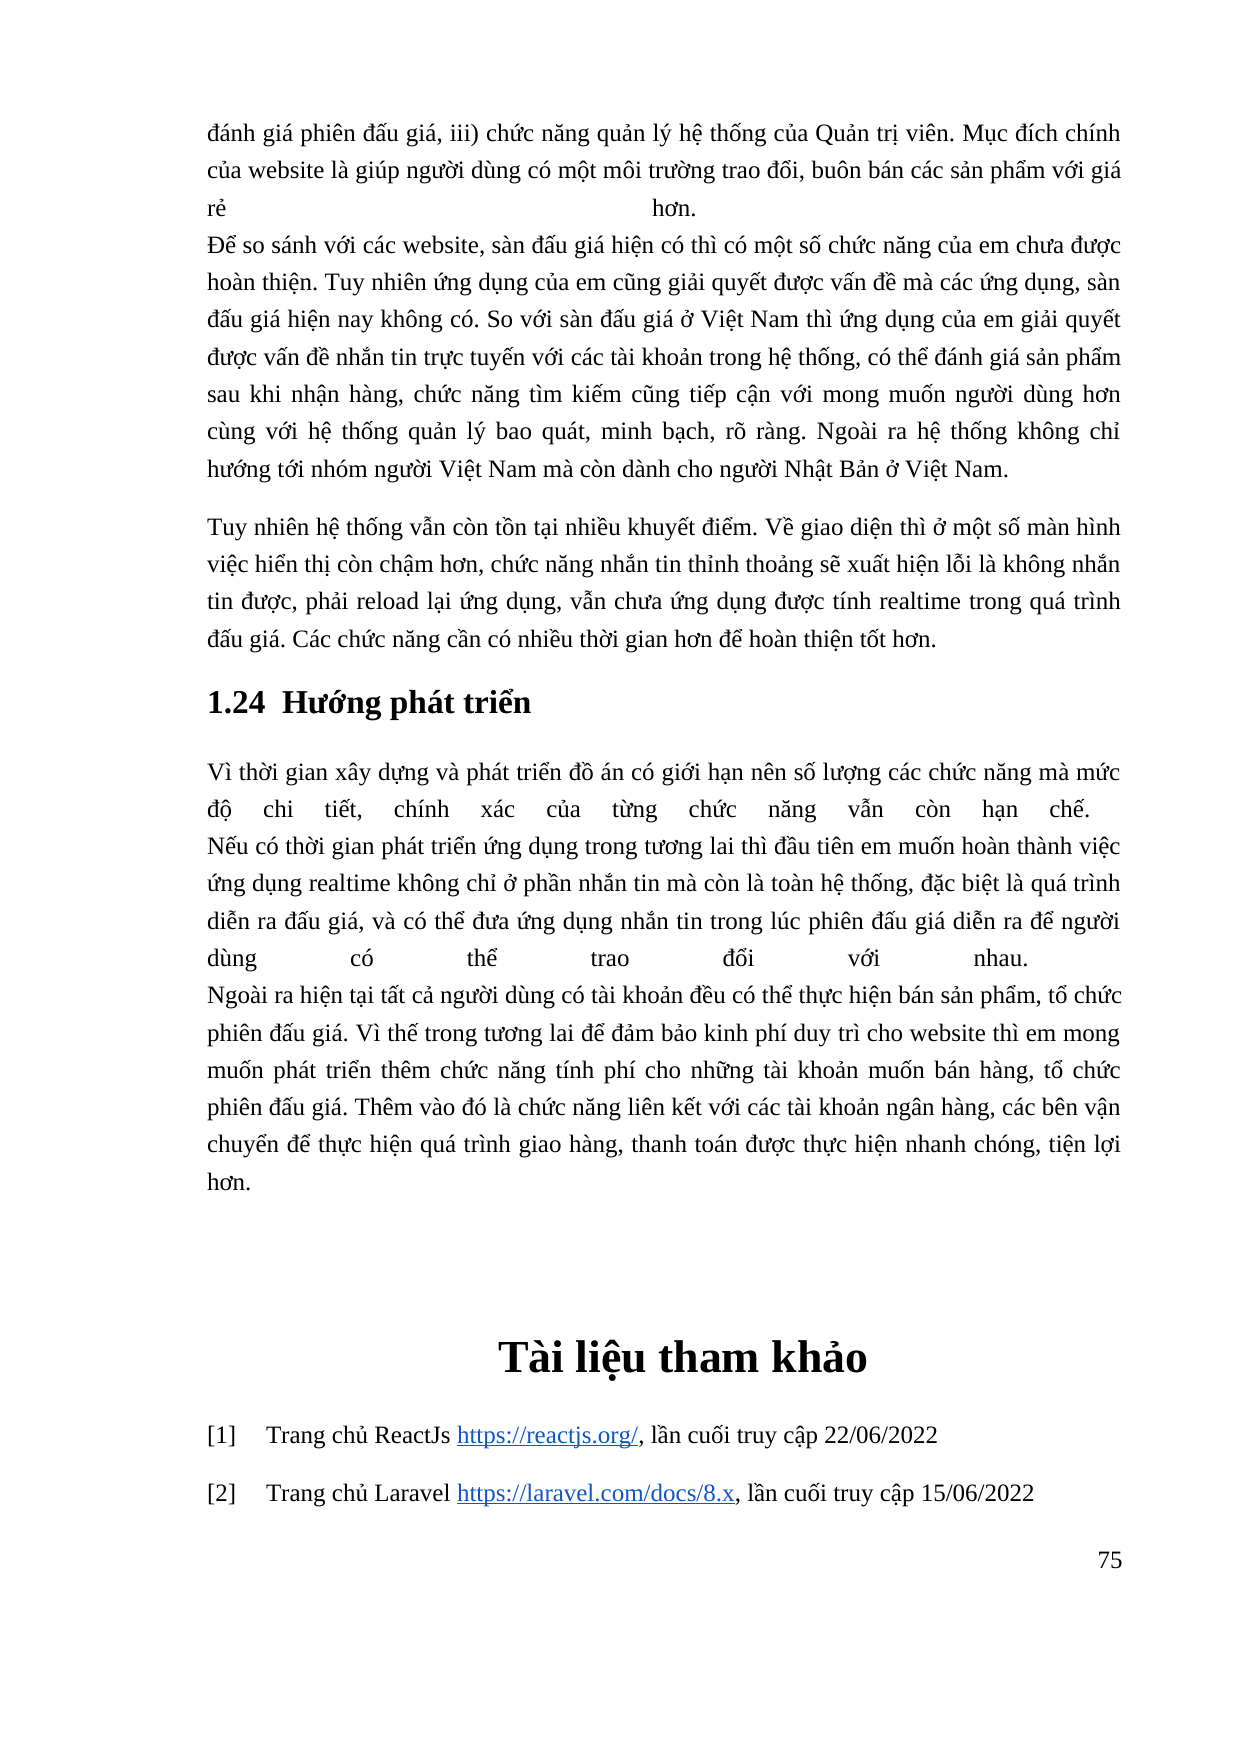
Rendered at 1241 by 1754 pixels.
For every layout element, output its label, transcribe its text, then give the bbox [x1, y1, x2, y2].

subtitle Tài liệu tham khảo [498, 1329, 868, 1382]
subtitle Hướng phát triển [207, 682, 1122, 720]
text Tuy nhiên hệ thống vẫn còn tồn tại nhiều khuyết điểm. Về giao diện thì ở một số màn hình việc hiển thị còn chậm hơn, chức năng nhắn tin thỉnh thoảng sẽ xuất hiện lỗi là không nhắn tin được, phải reload lại ứng dụng, vẫn chưa ứng dụng được tính realtime trong quá trình đấu giá. Các chức năng cần có nhiều thời gian hơn để hoàn thiện tốt hơn. [207, 512, 1122, 652]
list Trang chủ Laravel https://laravel.com/docs/8.x, lần cuối truy cập 15/06/2022 [207, 1478, 1122, 1507]
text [207, 118, 1122, 482]
list Trang chủ ReactJs https://reactjs.org/, lần cuối truy cập 22/06/2022 [207, 1225, 1122, 1449]
text Vì thời gian xây dựng và phát triển đồ án có giới hạn nên số lượng các chức năng mà mức độ chi tiết, chính xác của từng chức năng vẫn còn hạn chế. Nếu có thời gian phát triển ứng dụng trong tương lai thì đầu tiên em muốn hoàn thành việc ứng dụng realtime không chỉ ở phần nhắn tin mà còn là toàn hệ thống, đặc biệt là quá trình diễn ra đấu giá, và có thể đưa ứng dụng nhắn tin trong lúc phiên đấu giá diễn ra để người dùng có thể trao đổi với nhau. Ngoài ra hiện tại tất cả người dùng có tài khoản đều có thể thực hiện bán sản phẩm, tổ chức phiên đấu giá. Vì thế trong tương lai để đảm bảo kinh phí duy trì cho website thì em mong muốn phát triển thêm chức năng tính phí cho những tài khoản muốn bán hàng, tổ chức phiên đấu giá. Thêm vào đó là chức năng liên kết với các tài khoản ngân hàng, các bên vận chuyển để thực hiện quá trình giao hàng, thanh toán được thực hiện nhanh chóng, tiện lợi hơn. [207, 757, 1122, 1196]
